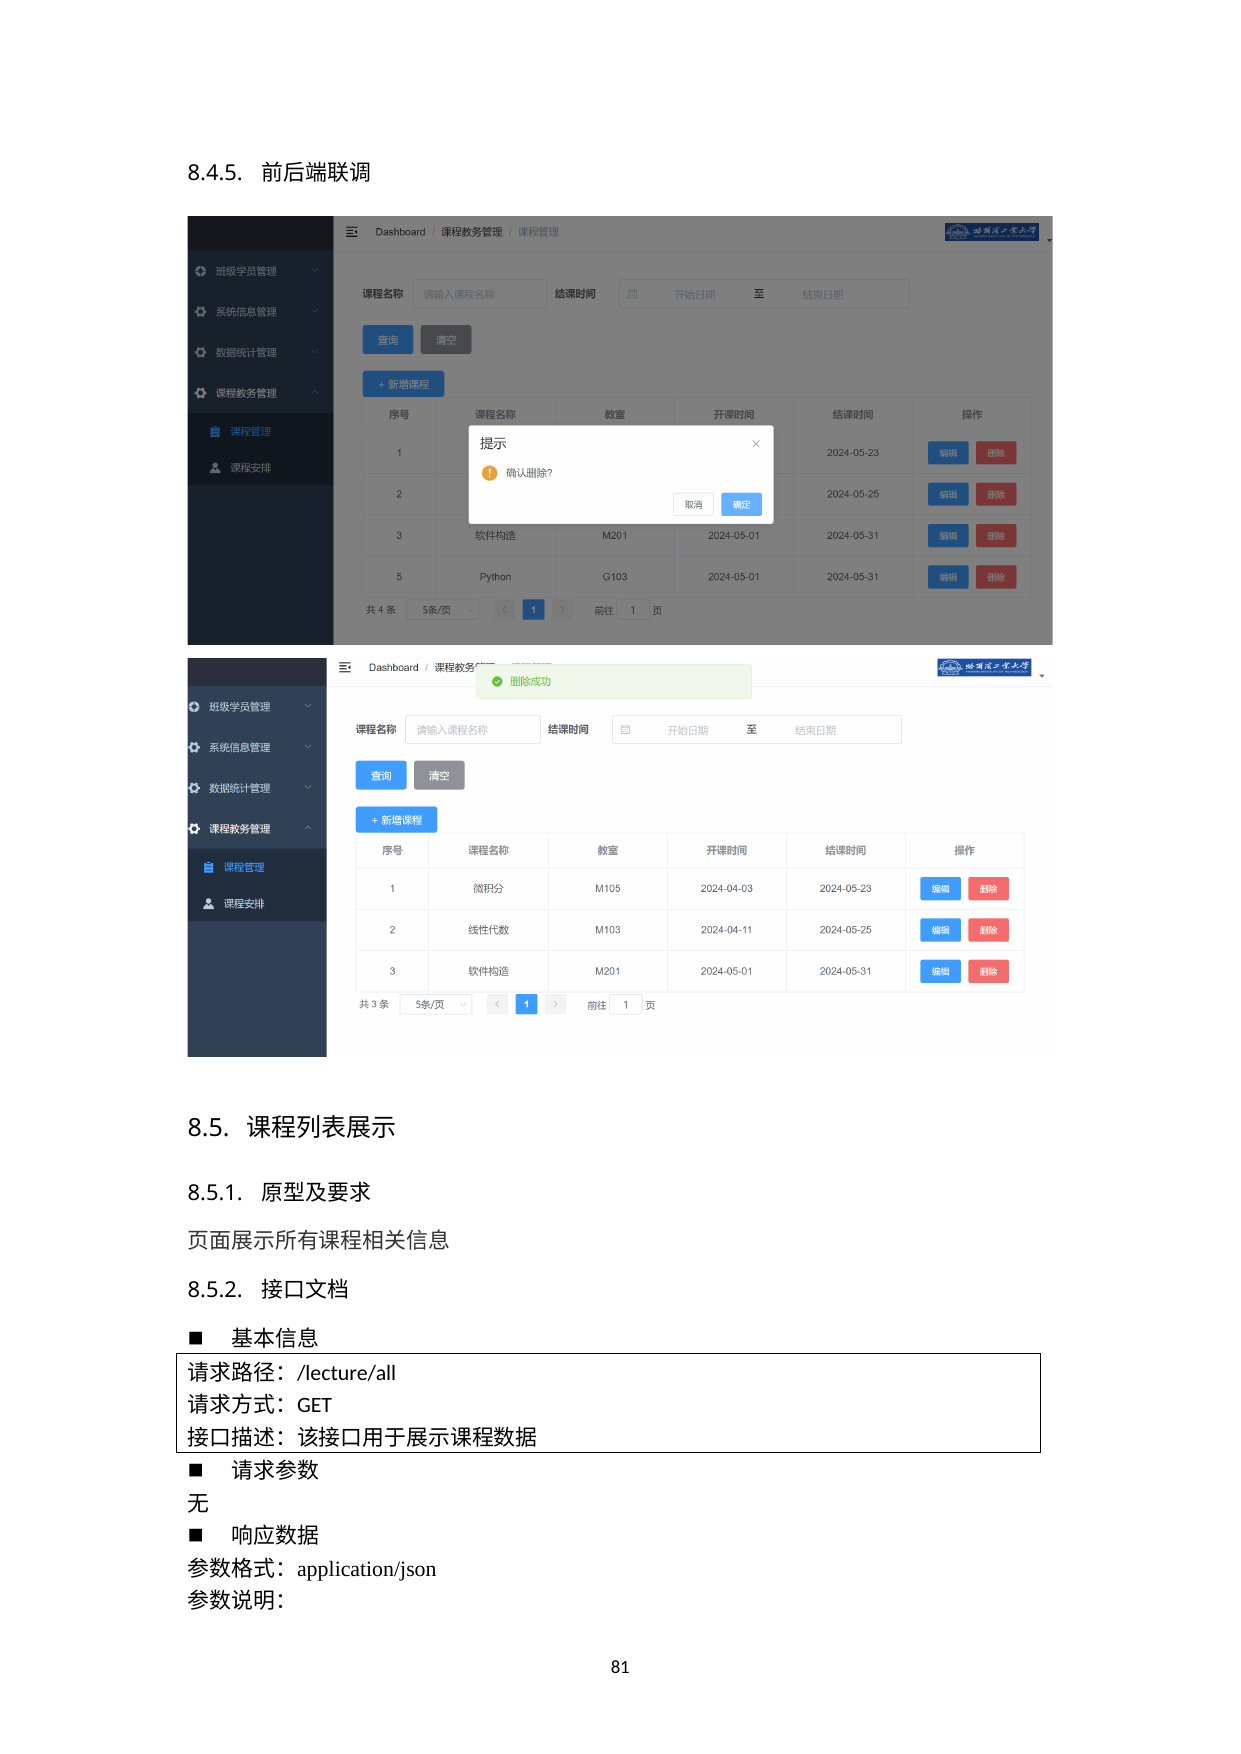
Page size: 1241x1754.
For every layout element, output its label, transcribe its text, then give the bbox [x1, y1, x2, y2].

picture [187, 216, 1053, 645]
table_header 请求路径：/lecture/all 请求方式：GET 接口描述：该接口用于展示课程数据 [177, 1354, 1040, 1452]
subtitle 前后端联调 [187, 154, 1053, 187]
subtitle 接口文档 [187, 1272, 1053, 1304]
list 请求参数 [187, 1453, 1053, 1485]
text 页面展示所有课程相关信息 [187, 1223, 1053, 1256]
list 无 [187, 1485, 1053, 1518]
subtitle 课程列表展示 [187, 1093, 1053, 1158]
list 响应数据 [187, 1518, 1053, 1550]
picture [187, 658, 1053, 1057]
subtitle 原型及要求 [187, 1174, 1053, 1207]
text 参数说明： [187, 1583, 1053, 1615]
list 基本信息 [187, 1321, 1053, 1353]
text 参数格式：application/json [187, 1550, 1053, 1583]
